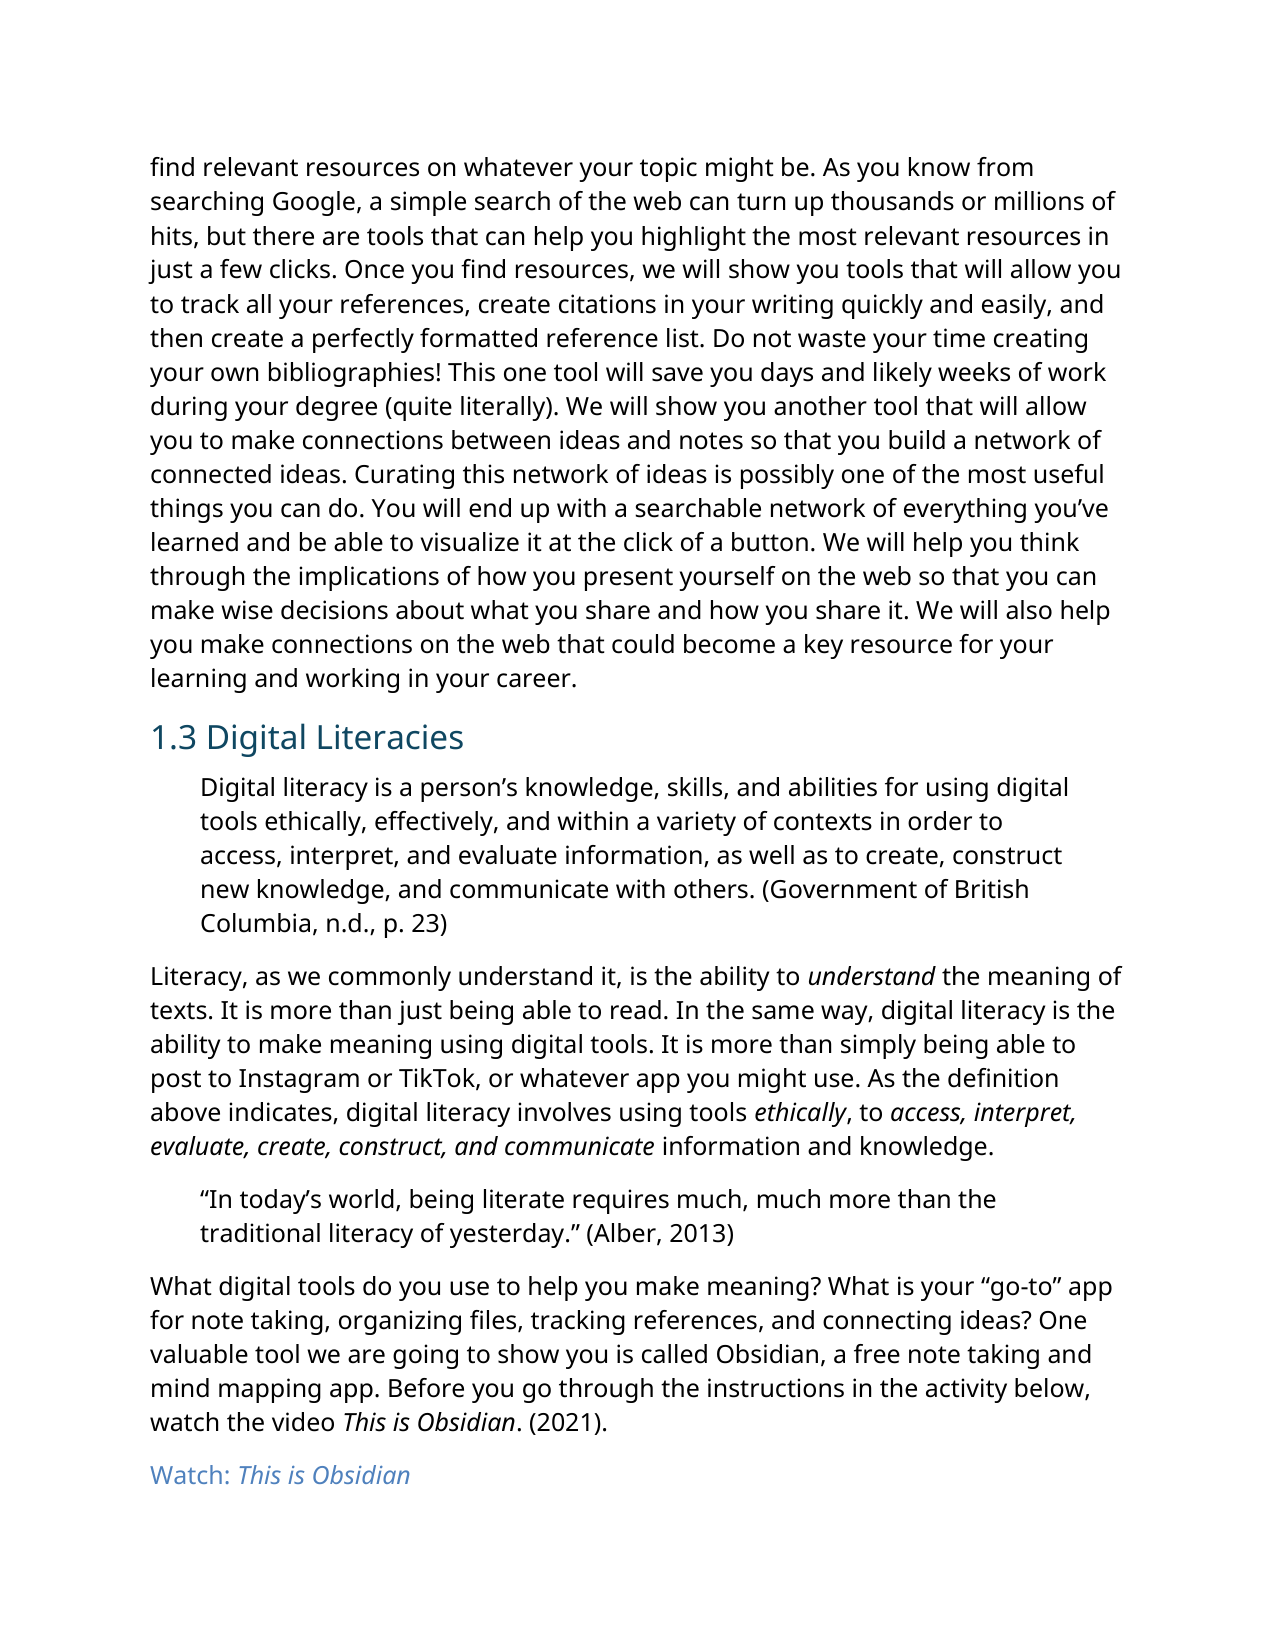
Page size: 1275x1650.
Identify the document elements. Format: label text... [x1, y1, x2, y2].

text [150, 150, 1125, 695]
text Literacy, as we commonly understand it, is the ability to understand the meaning of texts. It is more than just being able to read. In the same way, digital literacy is the ability to make meaning using digital tools. It is more than simply being able to post to Instagram or TikTok, or whatever app you might use. As the definition above indicates, digital literacy involves using tools ethically, to access, interpret, evaluate, create, construct, and communicate information and knowledge. [150, 959, 1125, 1163]
subtitle 1.3 Digital Literacies [150, 714, 1125, 759]
text What digital tools do you use to help you make meaning? What is your “go-to” app for note taking, organizing files, tracking references, and connecting ideas? One valuable tool we are going to show you is called Obsidian, a free note taking and mind mapping app. Before you go through the instructions in the activity below, watch the video This is Obsidian. (2021). [150, 1269, 1125, 1439]
text “In today’s world, being literate requires much, much more than the traditional literacy of yesterday.” (Alber, 2013) [200, 1182, 1075, 1250]
text Digital literacy is a person’s knowledge, skills, and abilities for using digital tools ethically, effectively, and within a variety of contexts in order to access, interpret, and evaluate information, as well as to create, construct new knowledge, and communicate with others. (Government of British Columbia, n.d., p. 23) [200, 769, 1075, 940]
text Watch: This is Obsidian [150, 1458, 1125, 1492]
